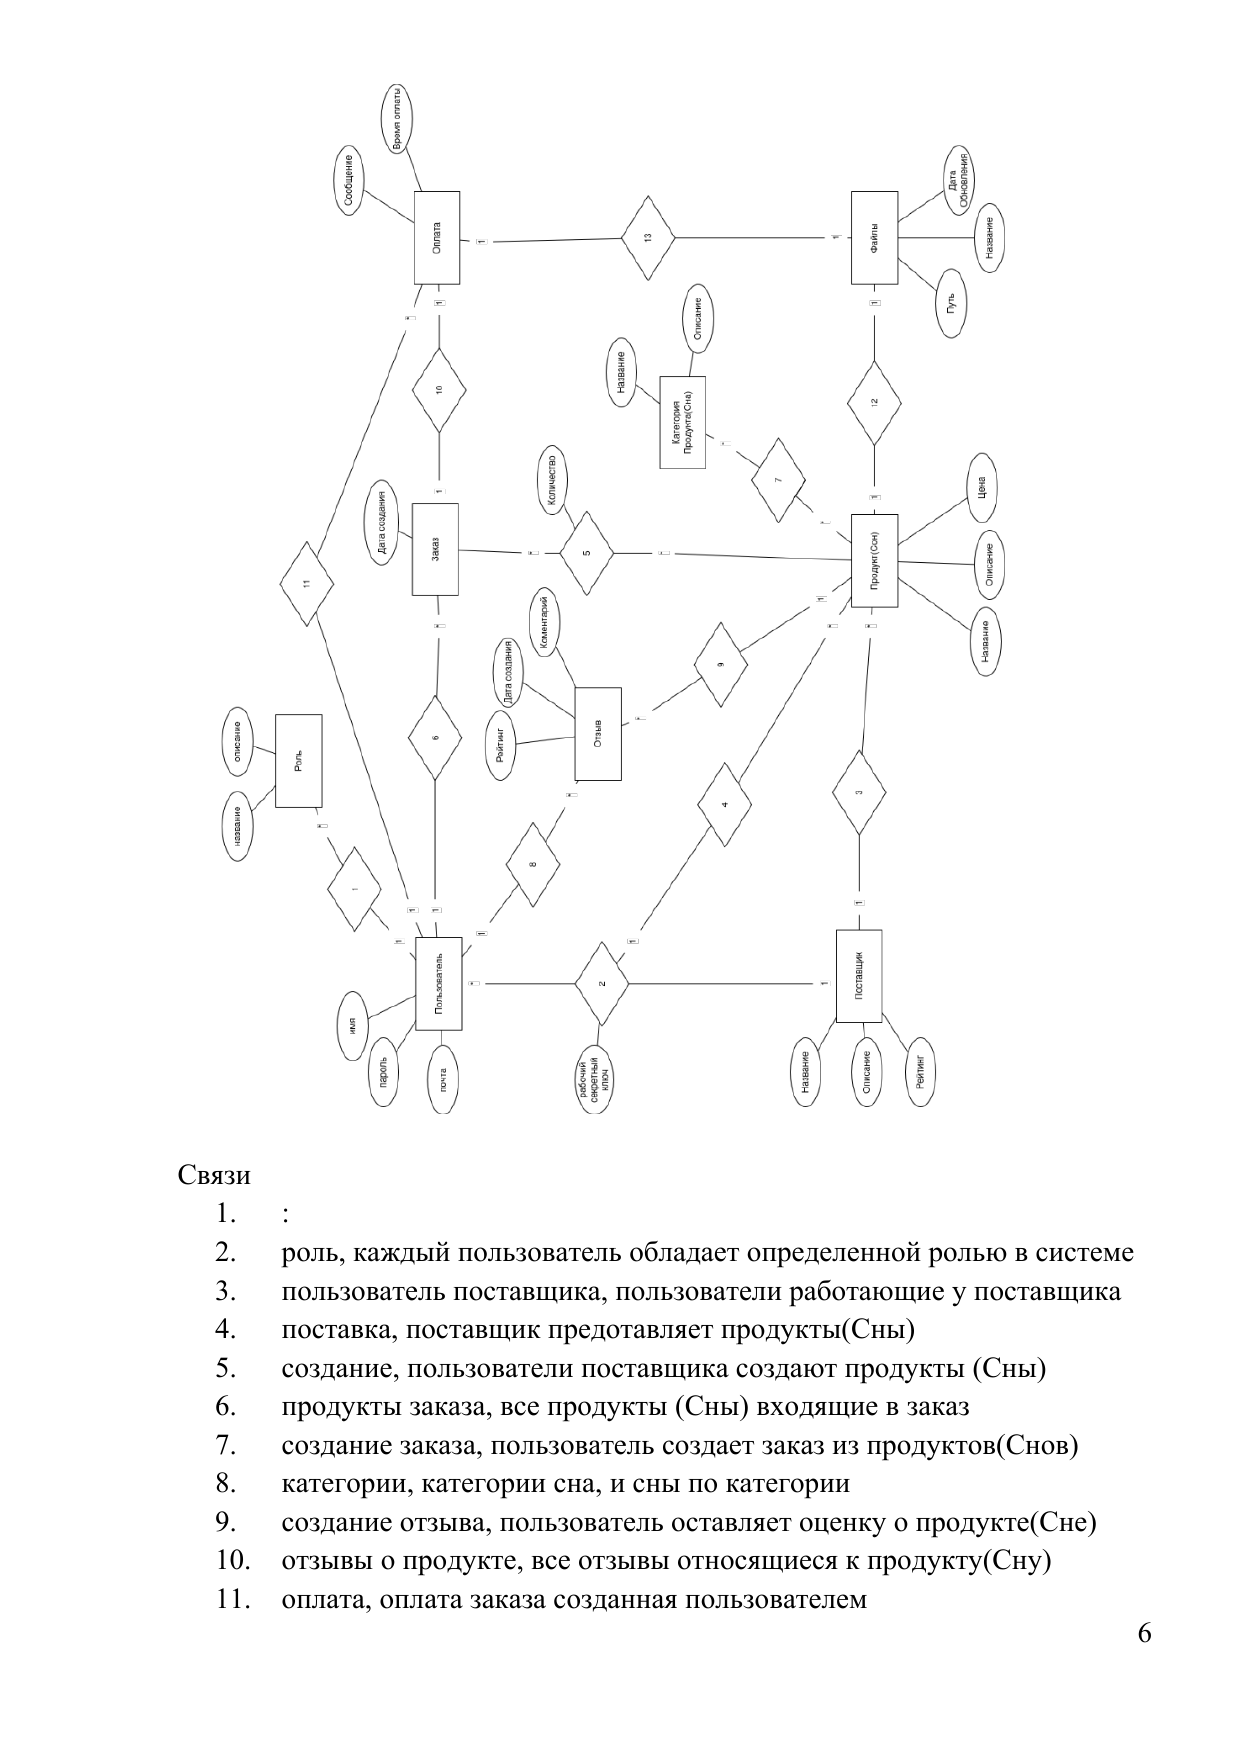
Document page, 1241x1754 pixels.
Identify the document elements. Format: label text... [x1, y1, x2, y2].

list категории, категории сна, и сны по категории [177, 1465, 1152, 1499]
list поставка, поставщик предотавляет продукты(Сны) [177, 1311, 1152, 1345]
list создание заказа, пользователь создает заказ из продуктов(Снов) [177, 1427, 1152, 1460]
list создание отзыва, пользователь оставляет оценку о продукте(Сне) [177, 1504, 1152, 1537]
picture [222, 85, 1004, 1114]
list роль, каждый пользователь обладает определенной ролью в системе [177, 1234, 1152, 1268]
list оплата, оплата заказа созданная пользователем [177, 1581, 1152, 1614]
list продукты заказа, все продукты (Сны) входящие в заказ [177, 1388, 1152, 1422]
list создание, пользователи поставщика создают продукты (Сны) [177, 1350, 1152, 1383]
list Связи [177, 1157, 1152, 1191]
list отзывы о продукте, все отзывы относящиеся к продукту(Сну) [177, 1542, 1152, 1576]
list : [177, 1196, 1152, 1229]
list пользователь поставщика, пользователи работающие у поставщика [177, 1273, 1152, 1306]
